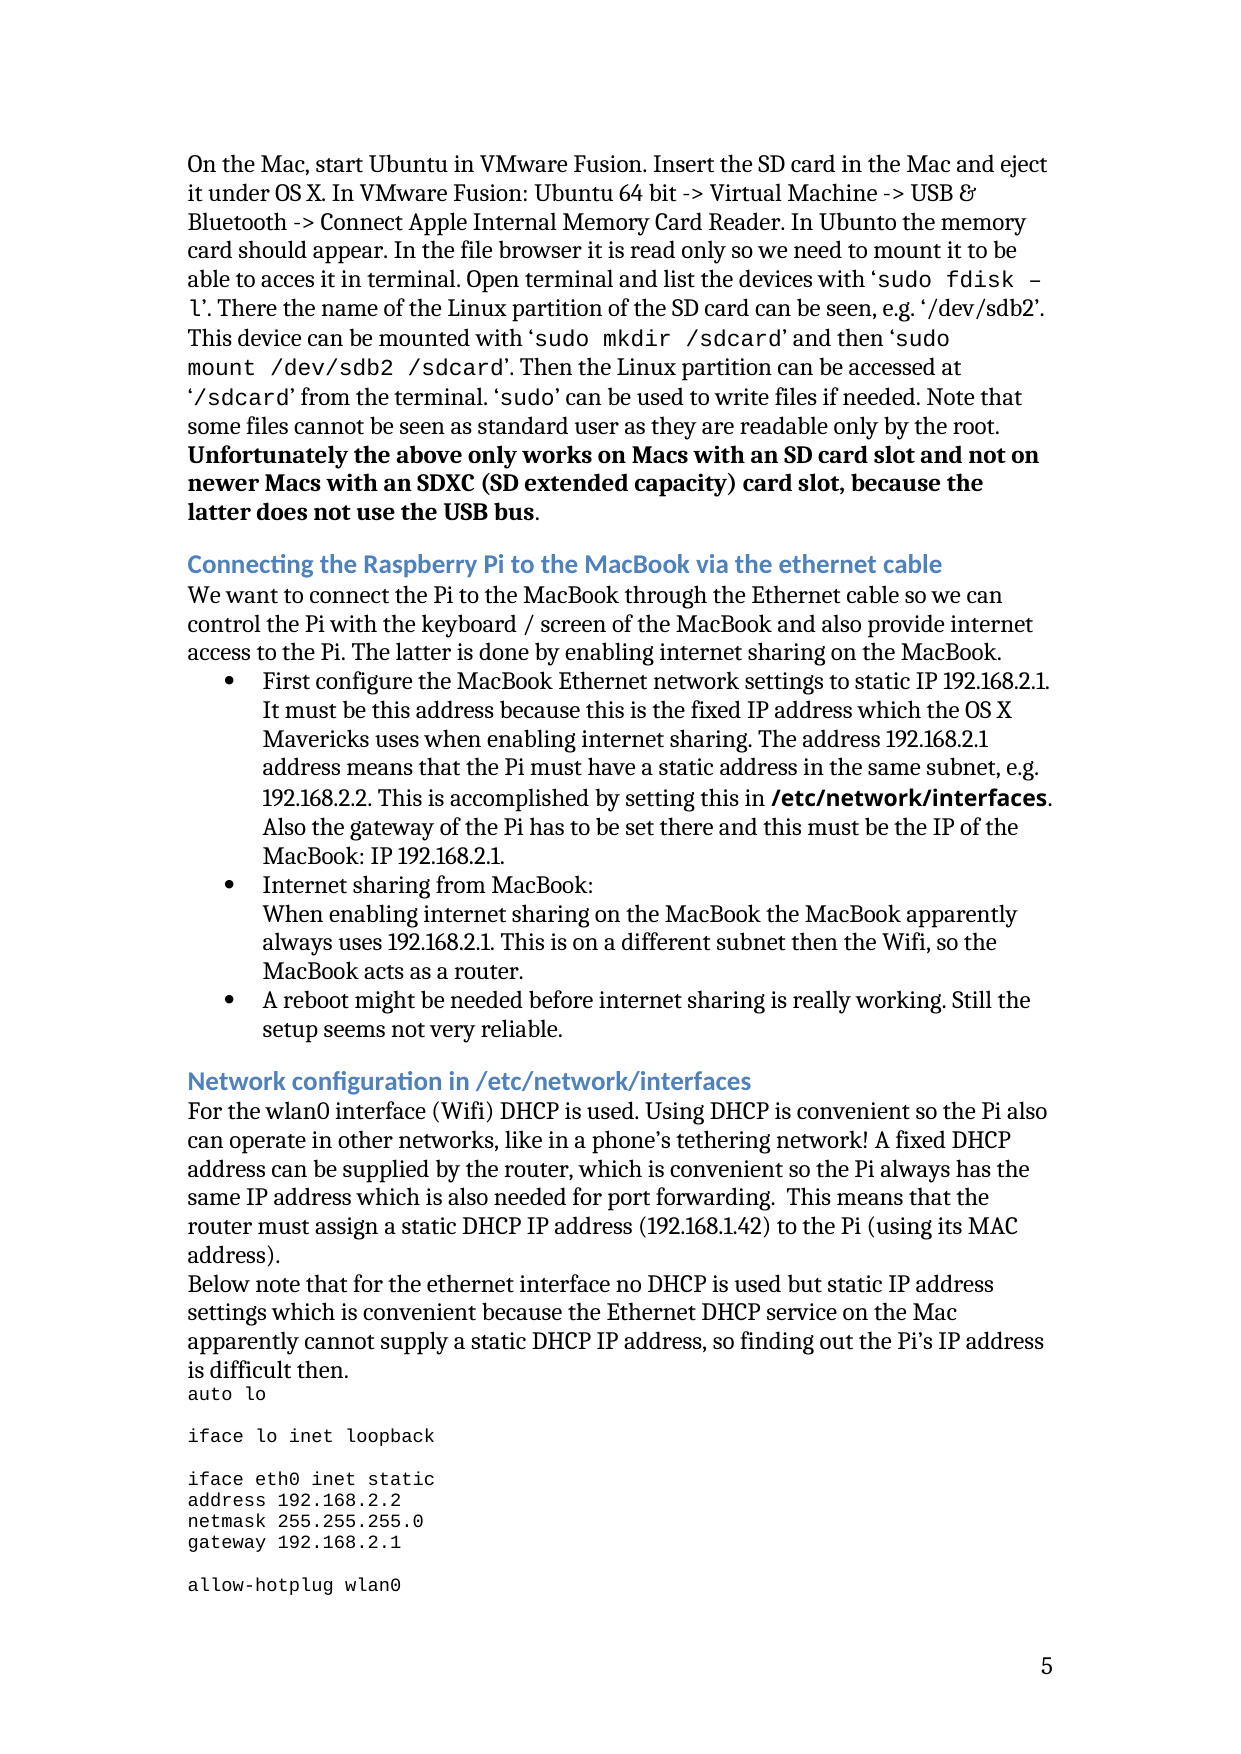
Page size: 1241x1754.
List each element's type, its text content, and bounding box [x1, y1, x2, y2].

text We want to connect the Pi to the MacBook through the Ethernet cable so we can control the Pi with the keyboard / screen of the MacBook and also provide internet access to the Pi. The latter is done by enabling internet sharing on the MacBook. [187, 581, 1053, 667]
text iface eth0 inet static [187, 1469, 1053, 1491]
list First configure the MacBook Ethernet network settings to static IP 192.168.2.1. It must be this address because this is the fixed IP address which the OS X Mavericks uses when enabling internet sharing. The address 192.168.2.1 address means that the Pi must have a static address in the same subnet, e.g. 192.168.2.2. This is accomplished by setting this in /etc/network/interfaces. Also the gateway of the Pi has to be set there and this must be the IP of the MacBook: IP 192.168.2.1. [225, 667, 1053, 871]
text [187, 150, 1053, 527]
text address 192.168.2.2 [187, 1491, 1053, 1512]
text gateway 192.168.2.1 [187, 1533, 1053, 1554]
text netmask 255.255.255.0 [187, 1512, 1053, 1533]
subtitle Connecting the Raspberry Pi to the MacBook via the ethernet cable [187, 548, 1053, 581]
list A reboot might be needed before internet sharing is really working. Still the setup seems not very reliable. [225, 986, 1053, 1043]
text iface lo inet loopback [187, 1427, 1053, 1448]
text auto lo [187, 1384, 1053, 1406]
text For the wlan0 interface (Wifi) DHCP is used. Using DHCP is convenient so the Pi also can operate in other networks, like in a phone’s tethering network! A fixed DHCP address can be supplied by the router, which is convenient so the Pi always has the same IP address which is also needed for port forwarding. This means that the router must assign a static DHCP IP address (192.168.1.42) to the Pi (using its MAC address). Below note that for the ethernet interface no DHCP is used but static IP address settings which is convenient because the Ethernet DHCP service on the Mac apparently cannot supply a static DHCP IP address, so finding out the Pi’s IP address is difficult then. [187, 1097, 1053, 1384]
subtitle Network configuration in /etc/network/interfaces [187, 1064, 1053, 1097]
list Internet sharing from MacBook: When enabling internet sharing on the MacBook the MacBook apparently always uses 192.168.2.1. This is on a different subnet then the Wifi, so the MacBook acts as a router. [225, 871, 1053, 986]
text allow-hotplug wlan0 [187, 1576, 1053, 1597]
